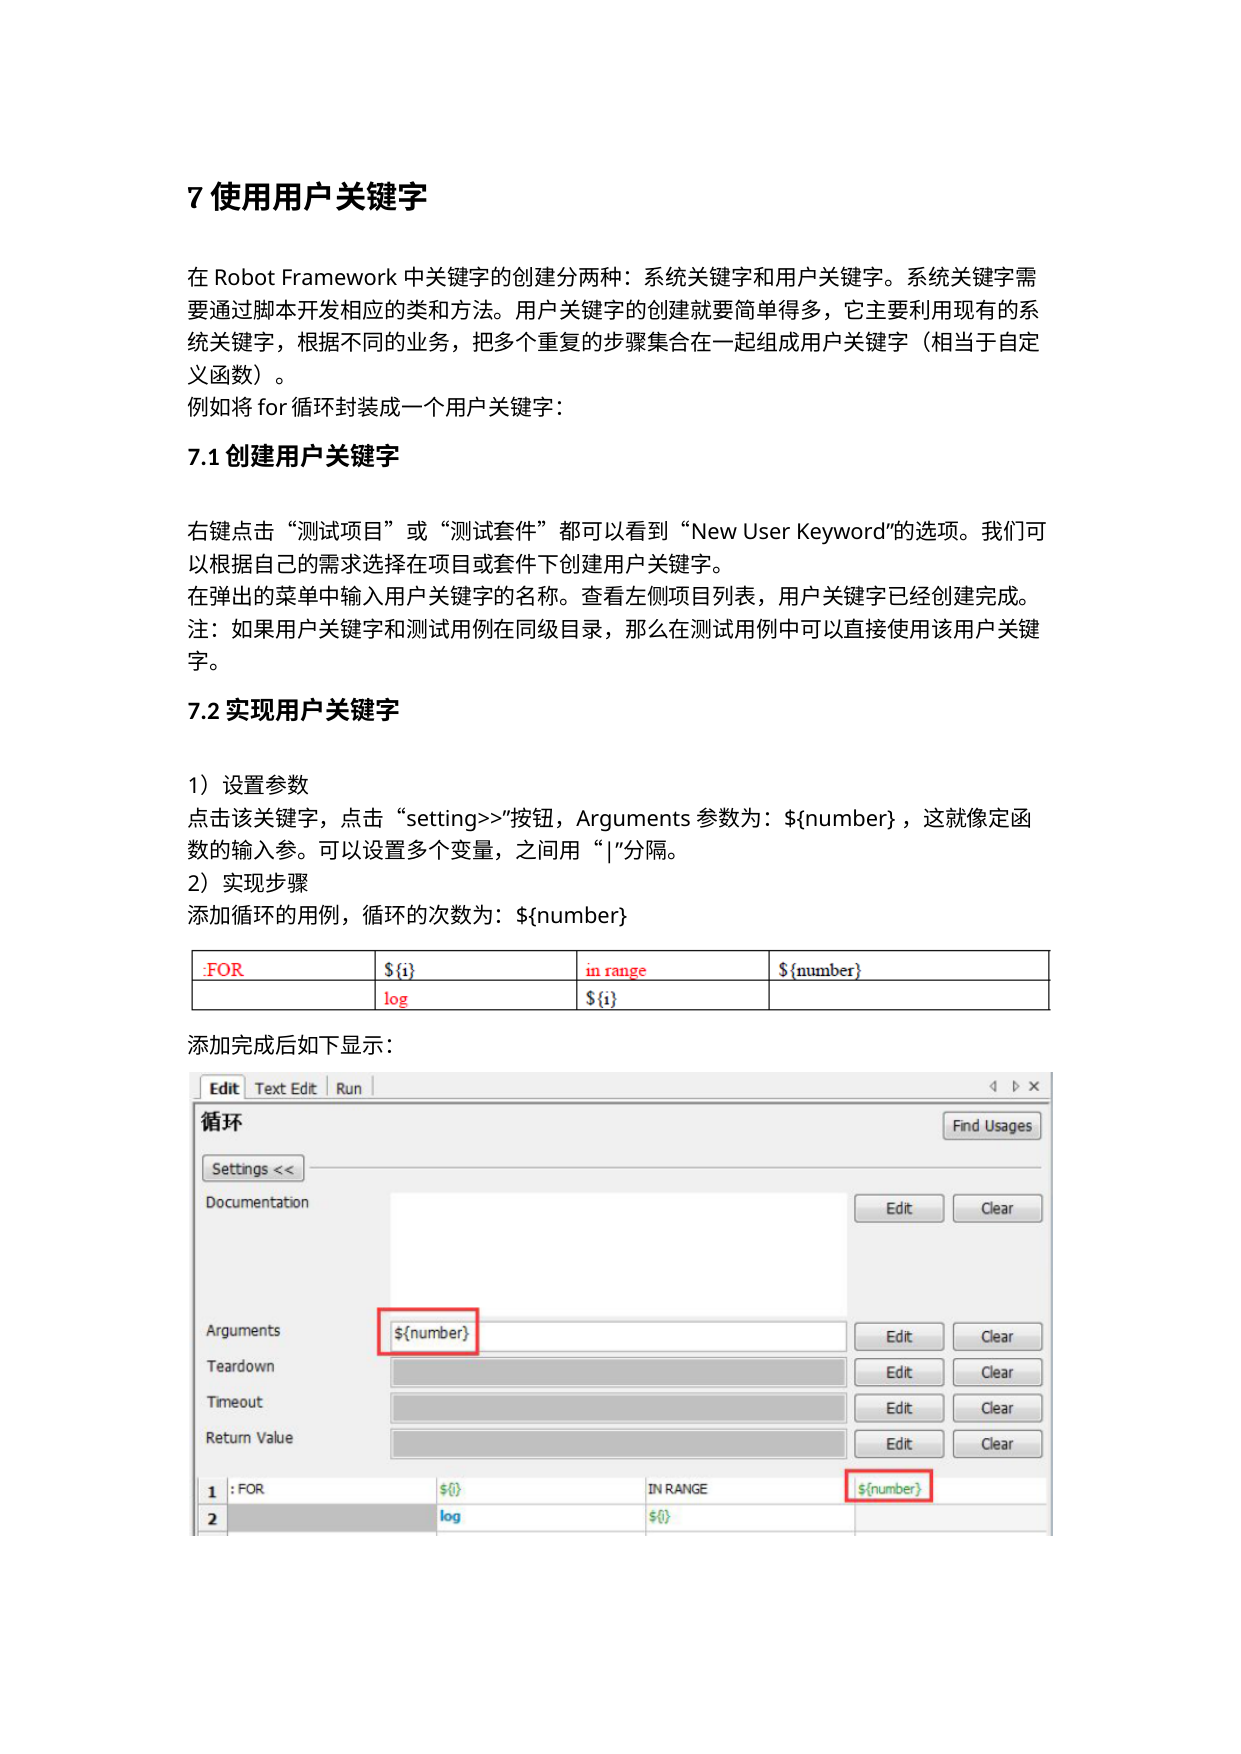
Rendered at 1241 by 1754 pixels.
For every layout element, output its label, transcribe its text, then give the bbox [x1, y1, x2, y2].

text 1）设置参数 [187, 768, 1053, 800]
subtitle 实现用户关键字 [187, 676, 1053, 741]
picture [187, 944, 1053, 1014]
text 注：如果用户关键字和测试用例在同级目录，那么在测试用例中可以直接使用该用户关键字。 [187, 611, 1053, 676]
text 在弹出的菜单中输入用户关键字的名称。查看左侧项目列表，用户关键字已经创建完成。 [187, 579, 1053, 611]
picture [187, 1072, 1053, 1536]
subtitle 使用用户关键字 [187, 162, 1053, 227]
text 右键点击“测试项目”或“测试套件”都可以看到“New User Keyword”的选项。我们可以根据自己的需求选择在项目或套件下创建用户关键字。 [187, 514, 1053, 579]
text 在Robot Framework 中关键字的创建分两种：系统关键字和用户关键字。系统关键字需要通过脚本开发相应的类和方法。用户关键字的创建就要简单得多，它主要利用现有的系统关键字，根据不同的业务，把多个重复的步骤集合在一起组成用户关键字（相当于自定义函数）。 [187, 260, 1053, 390]
text 添加循环的用例，循环的次数为：${number} [187, 898, 1053, 930]
text 添加完成后如下显示： [187, 1028, 1053, 1060]
subtitle 创建用户关键字 [187, 422, 1053, 487]
text 2）实现步骤 [187, 865, 1053, 898]
text 点击该关键字，点击“setting>>”按钮，Arguments 参数为：${number} ，这就像定函数的输入参。可以设置多个变量，之间用“|”分隔。 [187, 800, 1053, 865]
text 例如将for循环封装成一个用户关键字： [187, 390, 1053, 422]
